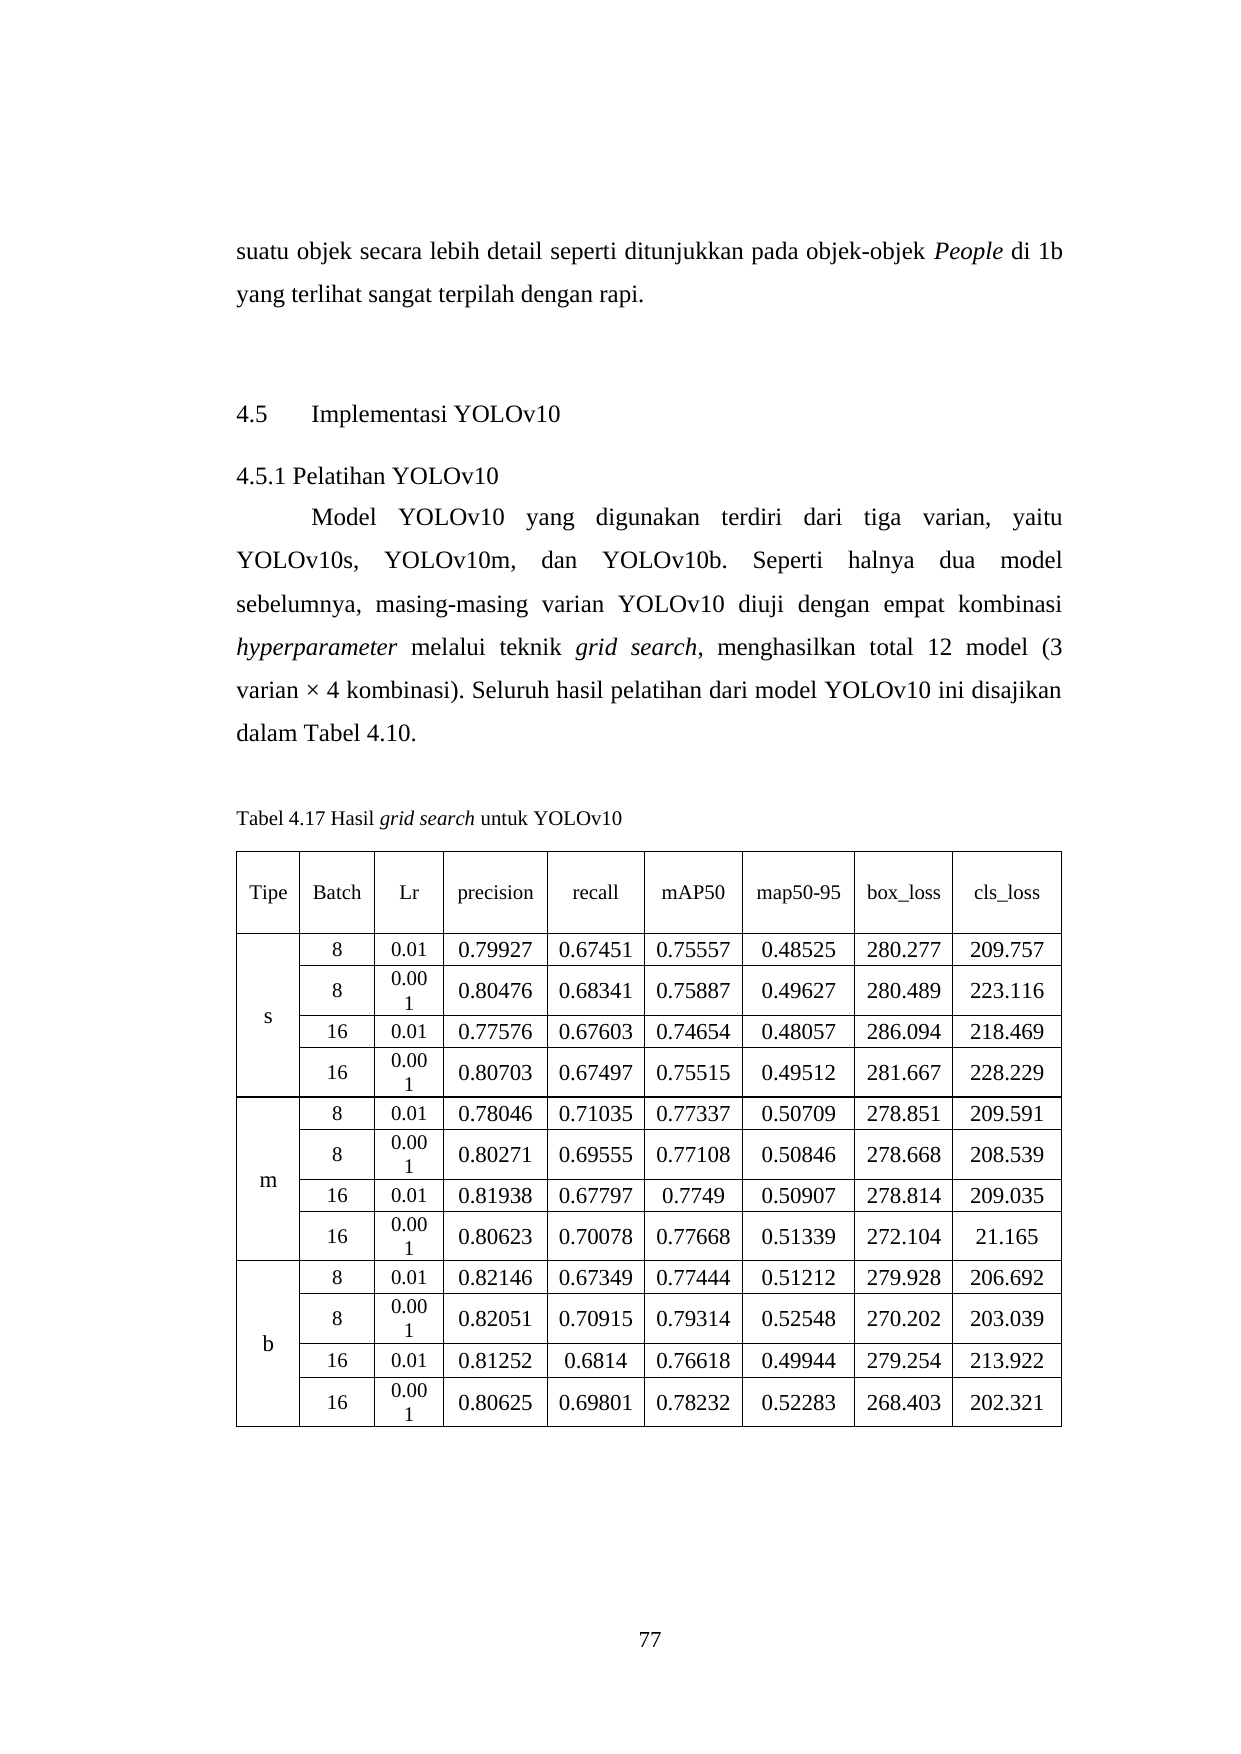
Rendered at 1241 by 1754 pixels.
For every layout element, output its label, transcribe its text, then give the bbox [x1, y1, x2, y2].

table_cell 278.851 [855, 1098, 952, 1129]
table_cell 278.668 [855, 1130, 952, 1178]
table_header mAP50 [645, 852, 742, 932]
table_cell 280.277 [855, 934, 952, 965]
table_header cls_loss [953, 852, 1061, 932]
table_cell 0.67603 [548, 1016, 644, 1047]
table_cell 0.82146 [444, 1261, 547, 1293]
table_cell 0.80625 [444, 1378, 547, 1426]
table_cell 223.116 [953, 966, 1061, 1014]
table_cell 0.75515 [645, 1048, 742, 1096]
table_cell 0.67349 [548, 1261, 644, 1293]
table_cell m [237, 1098, 299, 1260]
table_cell 0.70078 [548, 1212, 644, 1260]
table_header map50-95 [743, 852, 854, 932]
table_cell 208.539 [953, 1130, 1061, 1178]
subtitle 4.5.1 Pelatihan YOLOv10 [236, 461, 1063, 490]
table_cell 0.77444 [645, 1261, 742, 1293]
table_cell s [237, 934, 299, 1096]
table_cell 0.74654 [645, 1016, 742, 1047]
table_cell 213.922 [953, 1344, 1061, 1377]
table_header recall [548, 852, 644, 932]
table_cell 0.01 [375, 1098, 443, 1129]
table_cell 8 [300, 1098, 374, 1129]
table_cell 16 [300, 1212, 374, 1260]
table_cell 286.094 [855, 1016, 952, 1047]
table_cell 0.51212 [743, 1261, 854, 1293]
table_cell 272.104 [855, 1212, 952, 1260]
table_cell 0.01 [375, 1180, 443, 1211]
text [236, 236, 1063, 308]
table_cell 0.78232 [645, 1378, 742, 1426]
table_cell 0.7749 [645, 1180, 742, 1211]
table_cell 0.79314 [645, 1294, 742, 1342]
table_cell 270.202 [855, 1294, 952, 1342]
table_cell 202.321 [953, 1378, 1061, 1426]
table_cell 0.001 [375, 966, 443, 1014]
table_cell 0.71035 [548, 1098, 644, 1129]
table_cell 16 [300, 1016, 374, 1047]
table_cell 209.591 [953, 1098, 1061, 1129]
table_cell 0.48057 [743, 1016, 854, 1047]
table_cell 0.81938 [444, 1180, 547, 1211]
table_cell 0.01 [375, 1261, 443, 1293]
table_cell 279.928 [855, 1261, 952, 1293]
table_cell 0.49627 [743, 966, 854, 1014]
table_cell 0.001 [375, 1212, 443, 1260]
table_cell 268.403 [855, 1378, 952, 1426]
table_cell 16 [300, 1344, 374, 1377]
table_cell 0.49944 [743, 1344, 854, 1377]
table_cell 0.50846 [743, 1130, 854, 1178]
table_cell 0.77576 [444, 1016, 547, 1047]
table_cell 0.001 [375, 1048, 443, 1096]
table_cell 209.757 [953, 934, 1061, 965]
table_cell 278.814 [855, 1180, 952, 1211]
table_cell 0.80623 [444, 1212, 547, 1260]
table_cell 203.039 [953, 1294, 1061, 1342]
table_cell 0.77337 [645, 1098, 742, 1129]
table_cell 0.001 [375, 1378, 443, 1426]
table_cell 8 [300, 934, 374, 965]
table_cell 0.78046 [444, 1098, 547, 1129]
table_cell 209.035 [953, 1180, 1061, 1211]
table_cell 8 [300, 1130, 374, 1178]
table_cell 0.01 [375, 1016, 443, 1047]
table_cell 0.01 [375, 1344, 443, 1377]
table_header box_loss [855, 852, 952, 932]
table_cell 0.6814 [548, 1344, 644, 1377]
table_cell 0.75887 [645, 966, 742, 1014]
table_cell 0.50907 [743, 1180, 854, 1211]
table_cell 280.489 [855, 966, 952, 1014]
table_cell 0.82051 [444, 1294, 547, 1342]
table_cell 0.80476 [444, 966, 547, 1014]
table_cell 279.254 [855, 1344, 952, 1377]
table_cell 21.165 [953, 1212, 1061, 1260]
table_cell 0.51339 [743, 1212, 854, 1260]
table_cell 0.001 [375, 1130, 443, 1178]
table_cell 0.81252 [444, 1344, 547, 1377]
table_cell 16 [300, 1180, 374, 1211]
text Model YOLOv10 yang digunakan terdiri dari tiga varian, yaitu YOLOv10s, YOLOv10m, dan YOLOv10b. Seperti halnya dua model sebelumnya, masing-masing varian YOLOv10 diuji dengan empat kombinasi hyperparameter melalui teknik grid search, menghasilkan total 12 model (3 varian × 4 kombinasi). Seluruh hasil pelatihan dari model YOLOv10 ini disajikan dalam Tabel 4.10. [236, 502, 1063, 747]
table_cell 0.01 [375, 934, 443, 965]
subtitle 4.5 Implementasi YOLOv10 [236, 399, 1063, 428]
table_cell 0.75557 [645, 934, 742, 965]
table_cell 0.80703 [444, 1048, 547, 1096]
table_cell 228.229 [953, 1048, 1061, 1096]
table_cell 8 [300, 1294, 374, 1342]
table_cell 8 [300, 966, 374, 1014]
table_cell 0.67797 [548, 1180, 644, 1211]
table_cell 206.692 [953, 1261, 1061, 1293]
table_cell 0.69555 [548, 1130, 644, 1178]
table_cell 0.49512 [743, 1048, 854, 1096]
table_cell 0.68341 [548, 966, 644, 1014]
table_cell 16 [300, 1378, 374, 1426]
table_cell b [237, 1261, 299, 1426]
table_cell 8 [300, 1261, 374, 1293]
table_cell 0.67497 [548, 1048, 644, 1096]
table_cell 16 [300, 1048, 374, 1096]
table_cell 0.70915 [548, 1294, 644, 1342]
table_header Batch [300, 852, 374, 932]
table_cell 0.77668 [645, 1212, 742, 1260]
table_cell 0.50709 [743, 1098, 854, 1129]
table_cell 0.79927 [444, 934, 547, 965]
table_cell 0.001 [375, 1294, 443, 1342]
table_header Lr [375, 852, 443, 932]
table_cell 0.69801 [548, 1378, 644, 1426]
table_cell 0.48525 [743, 934, 854, 965]
table_cell 0.67451 [548, 934, 644, 965]
table_cell 0.80271 [444, 1130, 547, 1178]
table_cell 281.667 [855, 1048, 952, 1096]
table_cell 218.469 [953, 1016, 1061, 1047]
table_header Tipe [237, 852, 299, 932]
table_cell 0.77108 [645, 1130, 742, 1178]
table_header precision [444, 852, 547, 932]
table_cell 0.52283 [743, 1378, 854, 1426]
table_cell 0.52548 [743, 1294, 854, 1342]
table_cell 0.76618 [645, 1344, 742, 1377]
